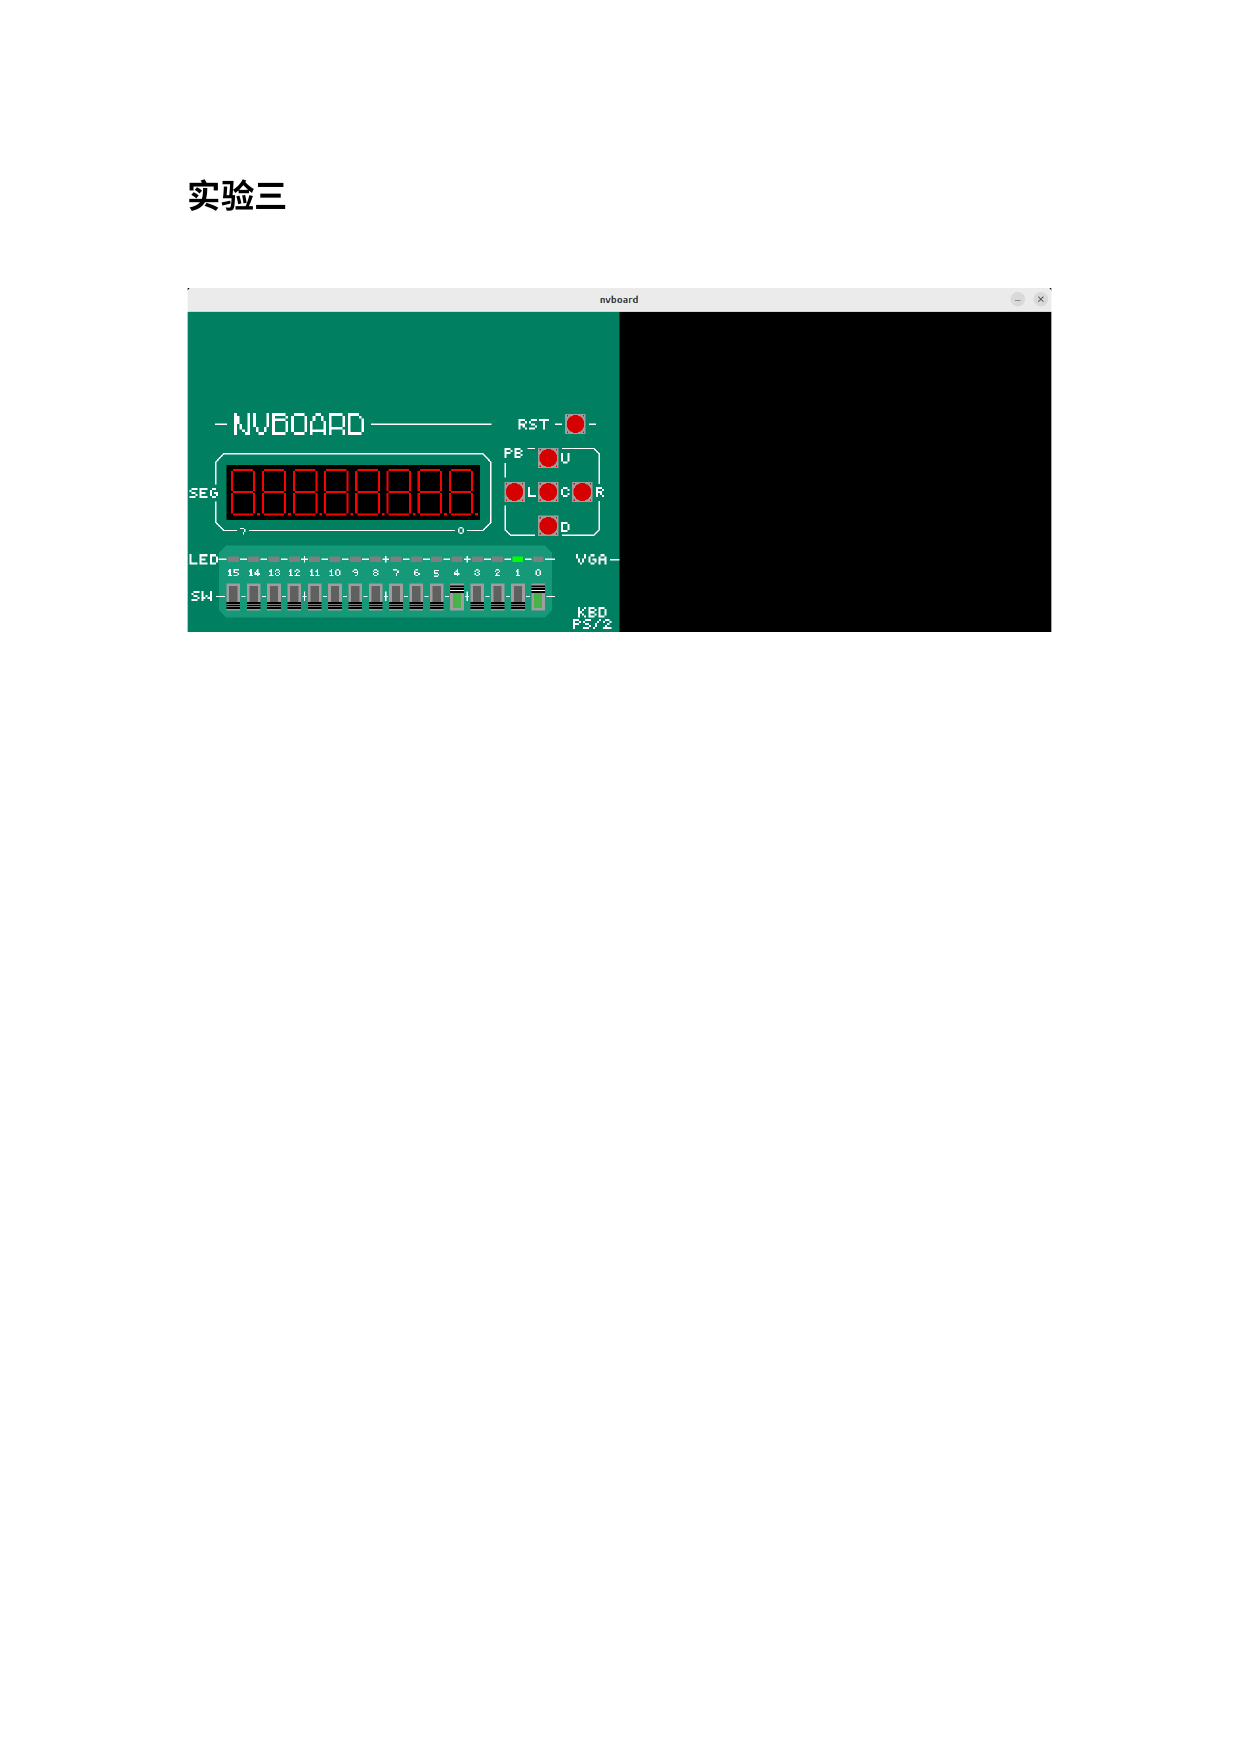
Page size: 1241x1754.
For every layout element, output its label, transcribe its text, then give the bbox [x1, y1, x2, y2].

picture [187, 288, 1052, 632]
subtitle 实验三 [187, 162, 1053, 227]
